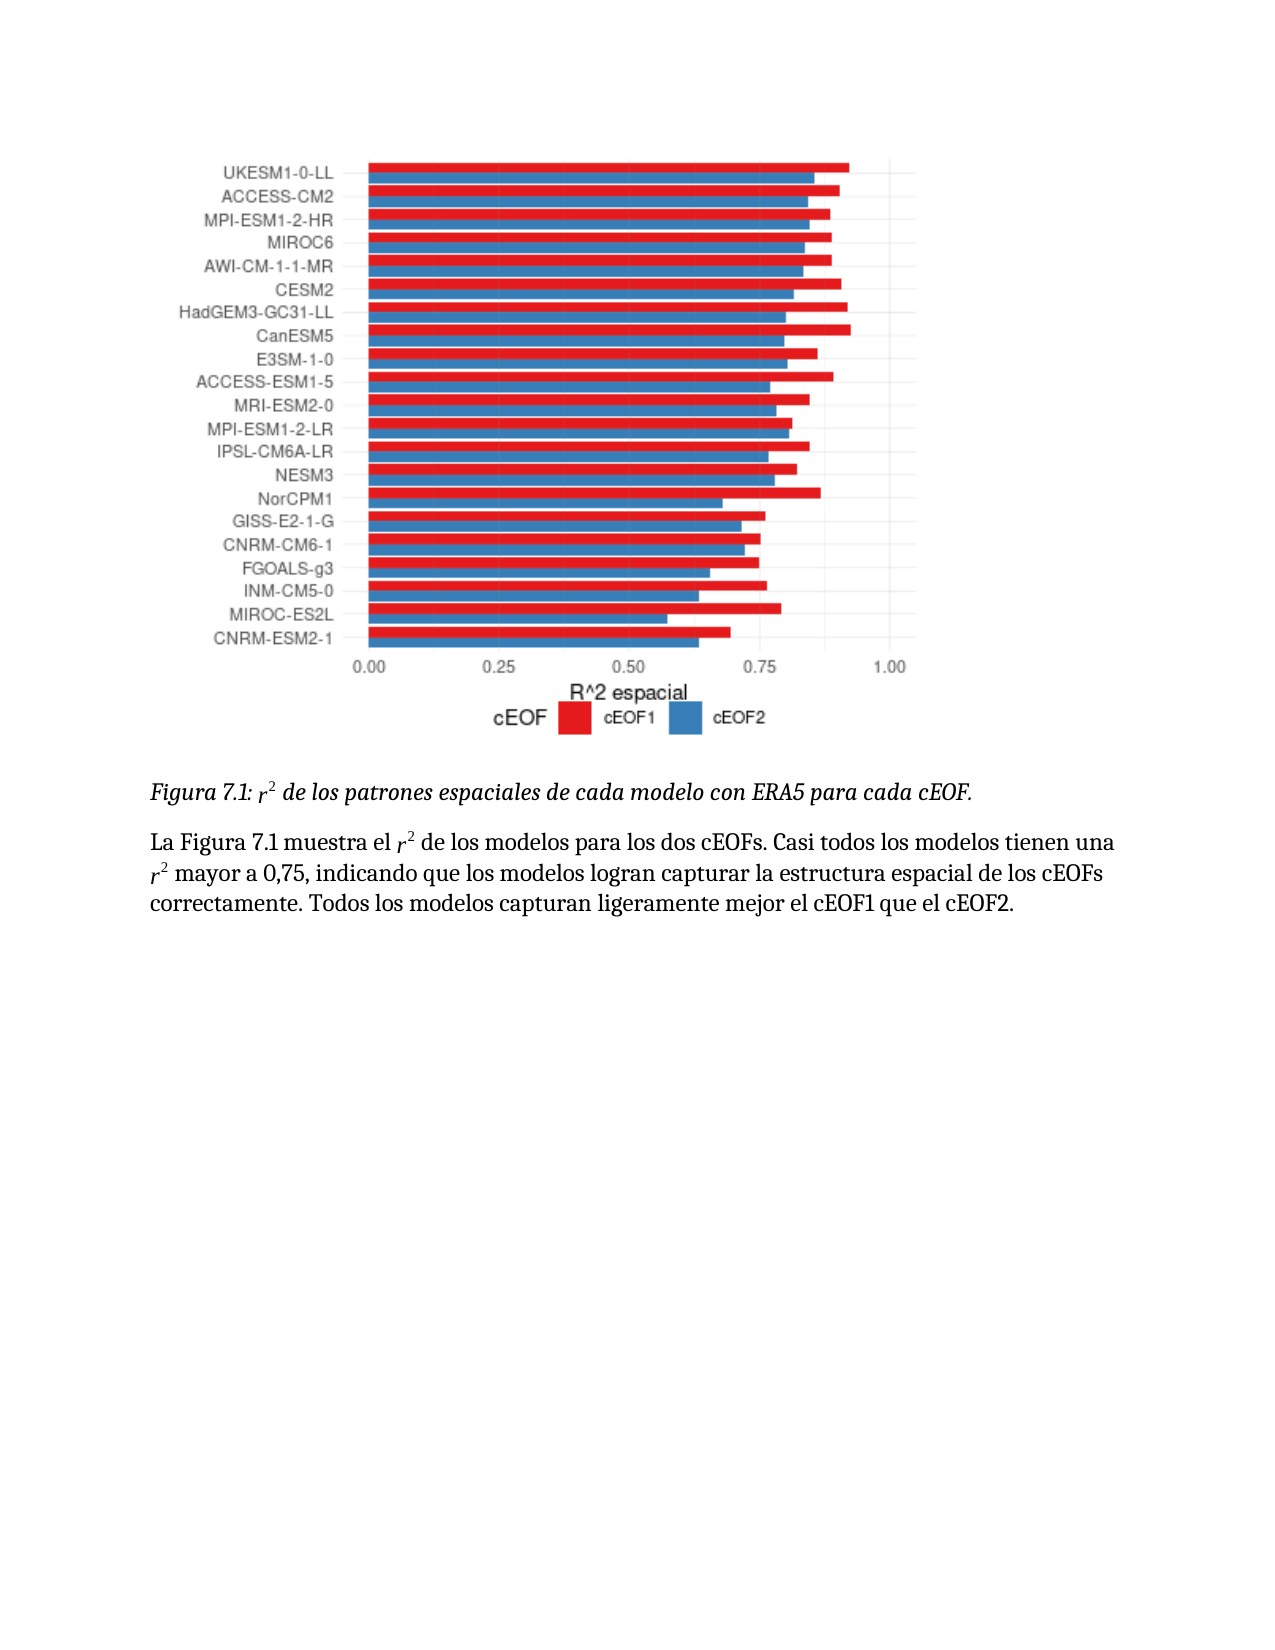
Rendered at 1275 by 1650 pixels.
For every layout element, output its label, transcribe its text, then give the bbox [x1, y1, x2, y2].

text La Figura 7.1 muestra el de los modelos para los dos cEOFs. Casi todos los modelos tienen una mayor a 0,75, indicando que los modelos logran capturar la estructura espacial de los cEOFs correctamente. Todos los modelos capturan ligeramente mejor el cEOF1 que el cEOF2. [150, 827, 1125, 918]
picture [168, 150, 927, 757]
text Figura 7.1: de los patrones espaciales de cada modelo con ERA5 para cada cEOF. [150, 777, 1125, 808]
